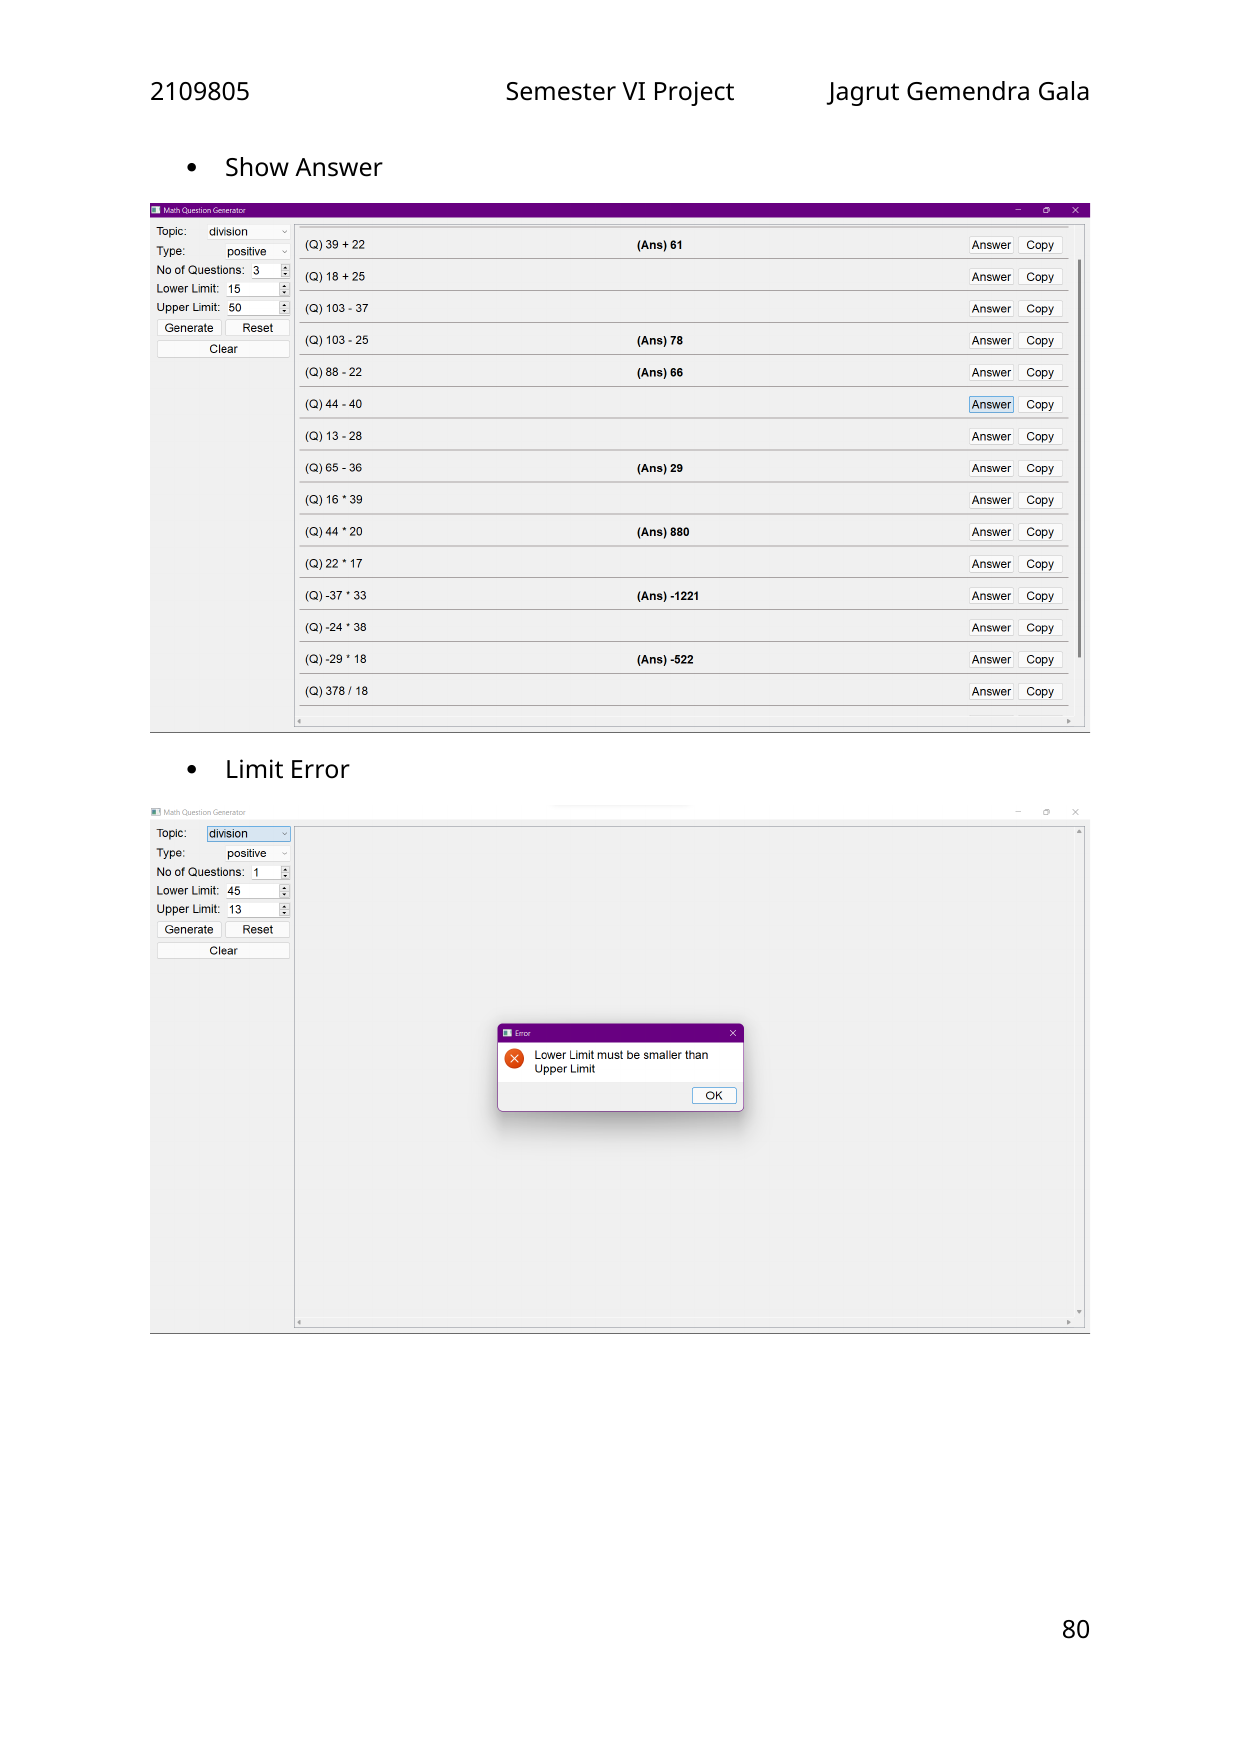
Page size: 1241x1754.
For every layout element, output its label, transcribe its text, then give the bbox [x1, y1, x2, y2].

list Show Answer [187, 150, 1090, 184]
list Limit Error [187, 752, 1090, 786]
picture [150, 203, 1091, 733]
picture [150, 805, 1091, 1334]
